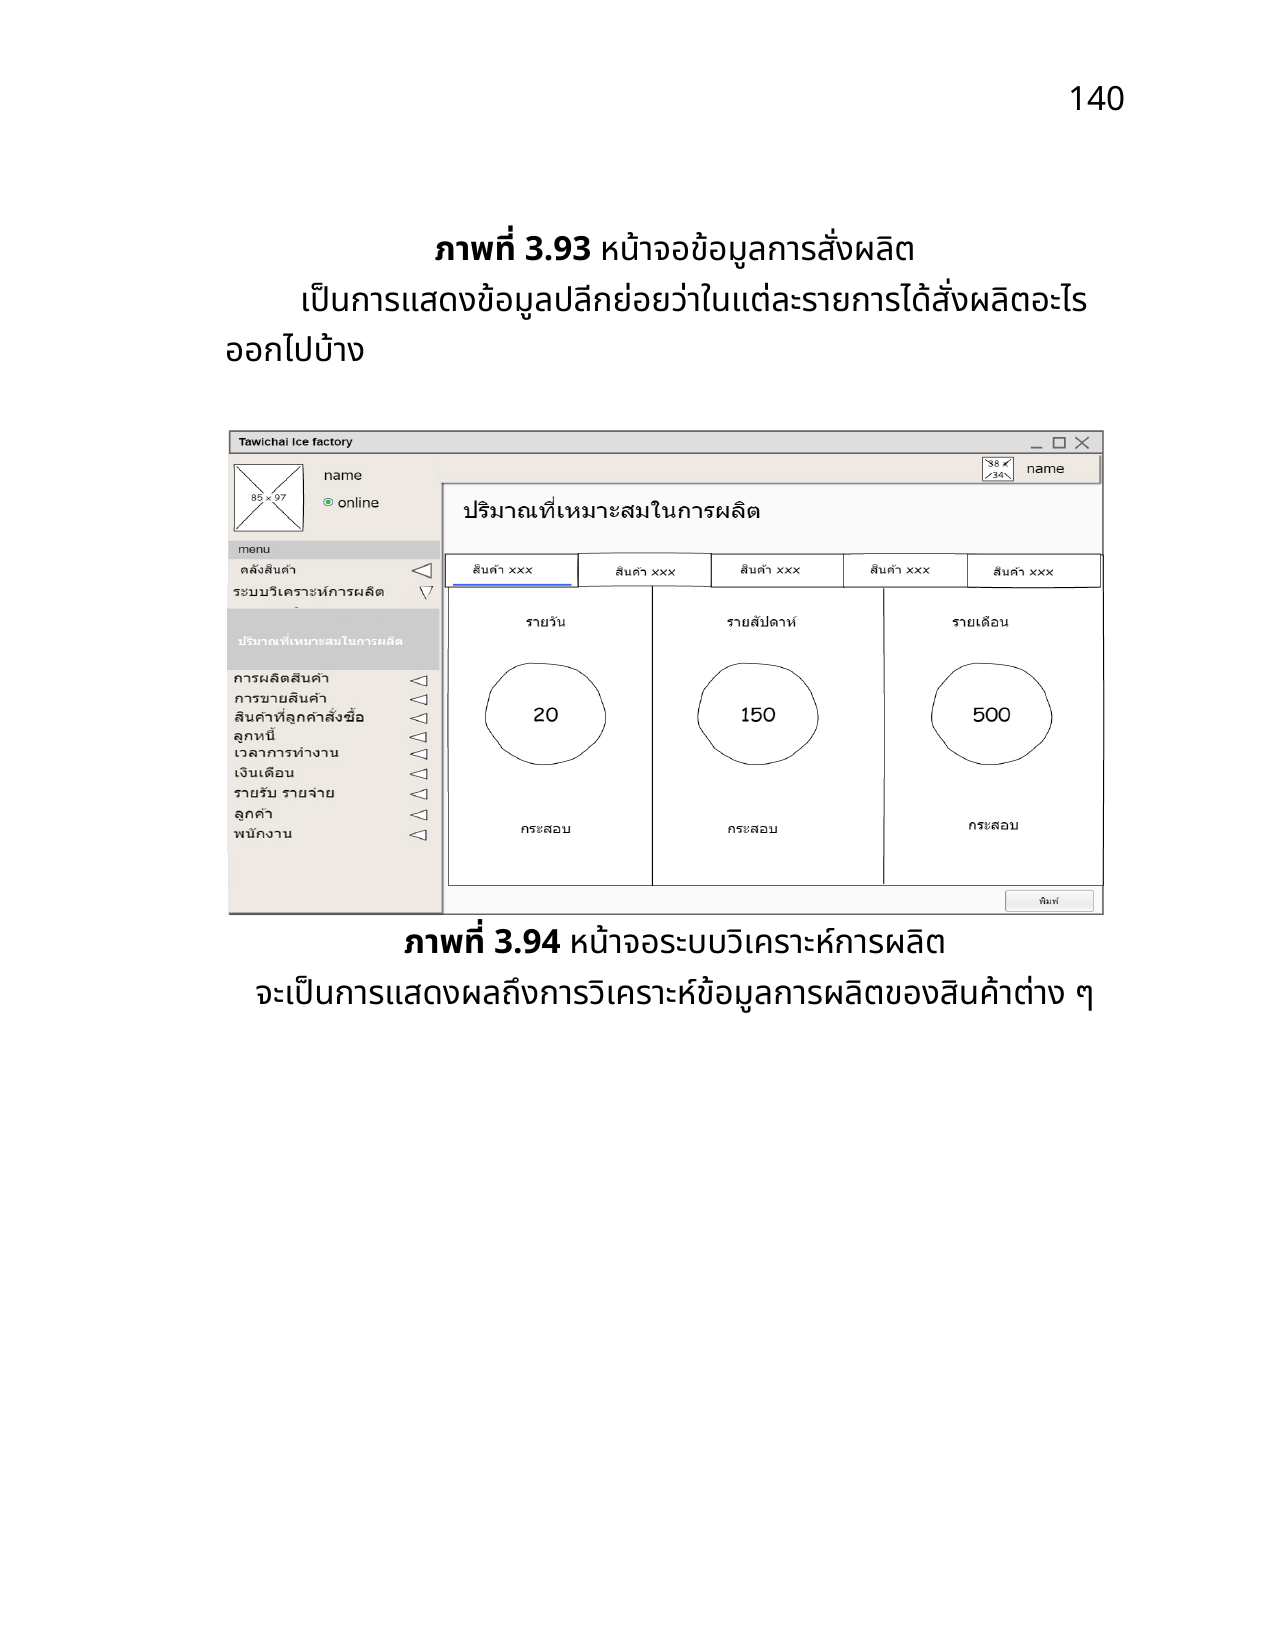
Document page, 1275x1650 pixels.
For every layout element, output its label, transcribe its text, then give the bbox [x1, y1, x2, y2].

text ภาพที่ 3.93 หน้าจอข้อมูลการสั่งผลิต [225, 225, 1125, 276]
picture [227, 421, 1106, 919]
text เป็นการแสดงข้อมูลปลีกย่อยว่าในแต่ละรายการได้สั่งผลิตอะไรออกไปบ้าง [225, 276, 1125, 376]
text จะเป็นการแสดงผลถึงการวิเคราะห์ข้อมูลการผลิตของสินค้าต่าง ๆ [225, 969, 1125, 1019]
